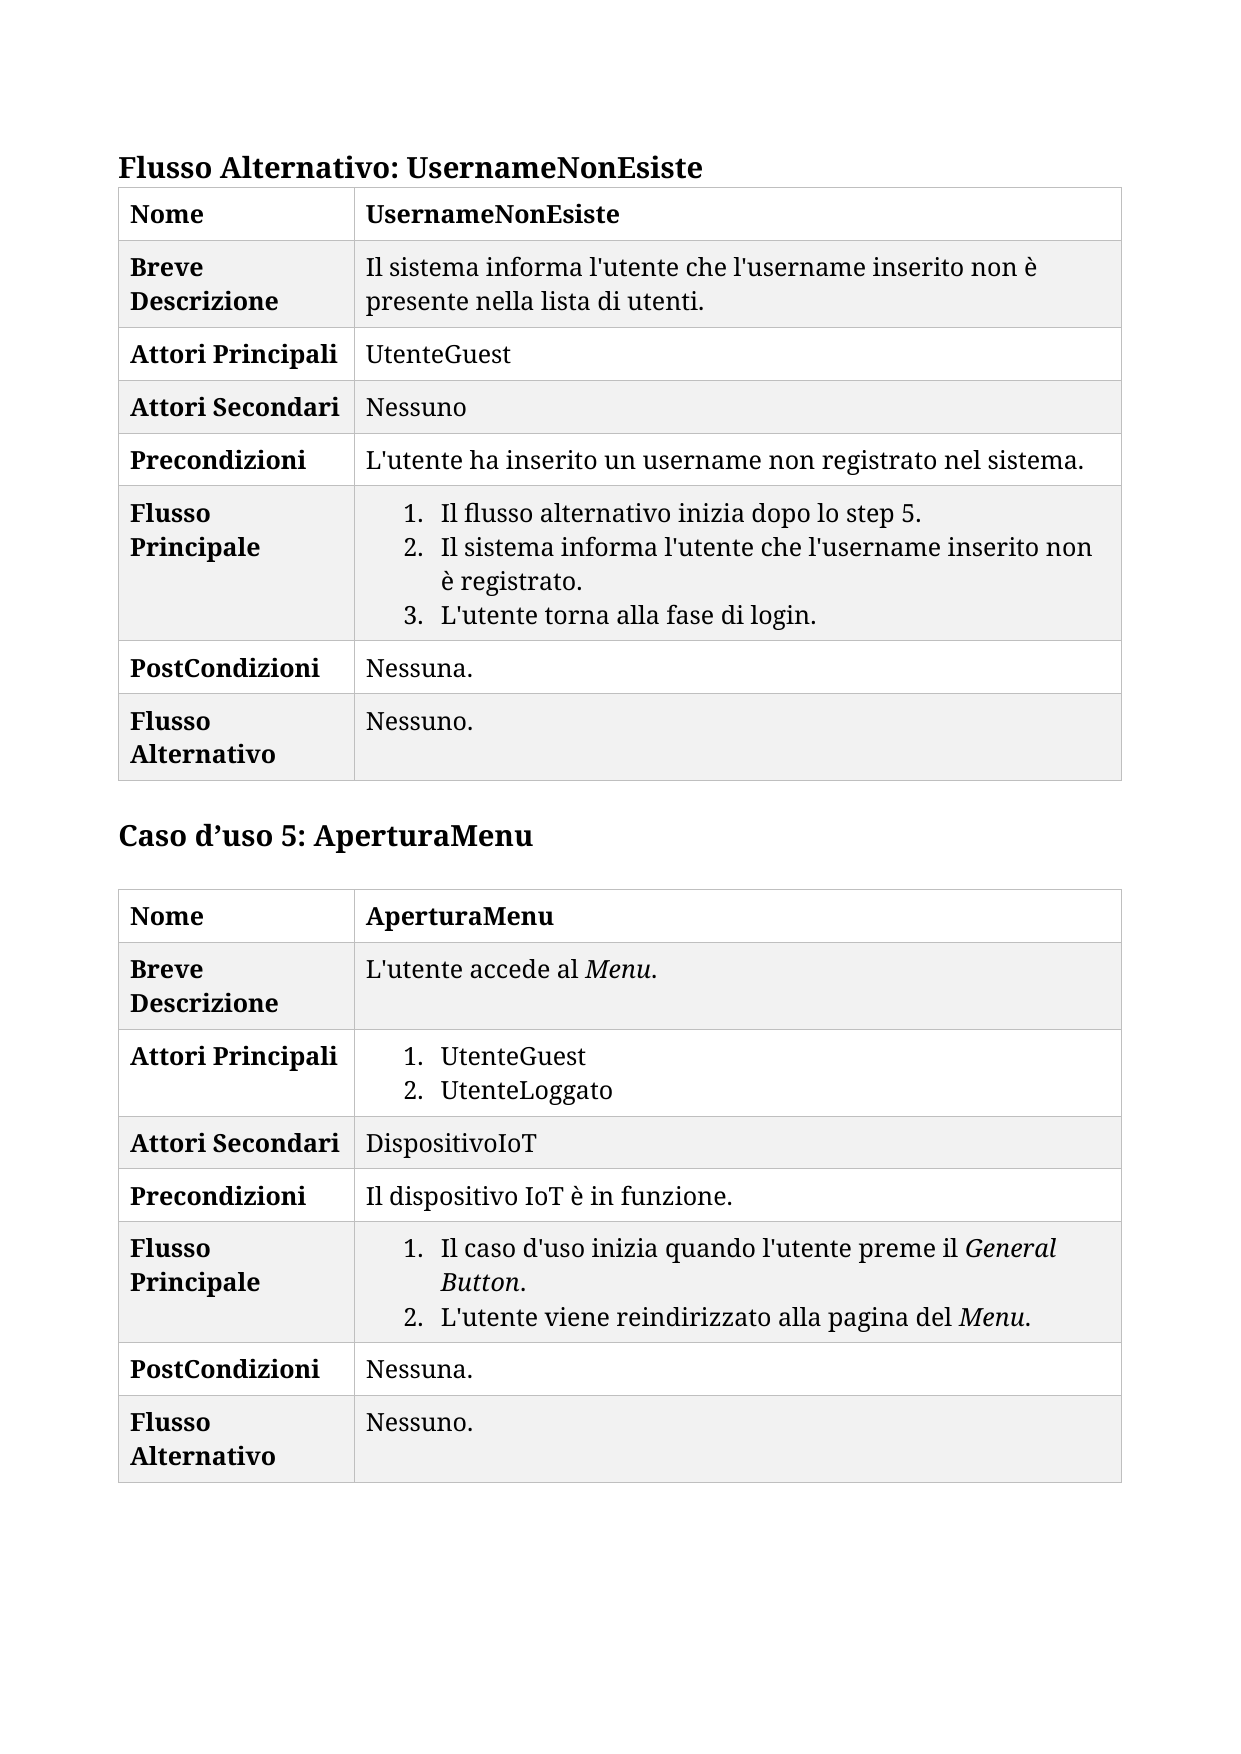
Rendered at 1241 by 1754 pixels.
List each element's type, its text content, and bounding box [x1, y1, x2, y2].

table_cell Breve Descrizione [119, 943, 354, 1029]
table_cell Attori Secondari [119, 381, 354, 433]
table_header Nome [119, 890, 354, 942]
table_cell Precondizioni [119, 1169, 354, 1221]
table_cell Breve Descrizione [119, 241, 354, 327]
table_cell Il dispositivo IoT è in funzione. [355, 1169, 1121, 1221]
table_cell Nessuna. [355, 1343, 1121, 1395]
table_cell L'utente accede al Menu. [355, 943, 1121, 1029]
table_cell Il sistema informa l'utente che l'username inserito non è presente nella lista di utenti. [355, 241, 1121, 327]
table_cell PostCondizioni [119, 1343, 354, 1395]
table_cell Nessuno. [355, 694, 1121, 780]
table_cell Il flusso alternativo inizia dopo lo step 5. Il sistema informa l'utente che l'username inserito non è registrato. L'utente torna alla fase di login. [355, 486, 1121, 640]
table_header AperturaMenu [355, 890, 1121, 942]
table_cell Nessuno [355, 381, 1121, 433]
text Flusso Alternativo: UsernameNonEsiste [118, 148, 1122, 187]
table_cell Flusso Principale [119, 486, 354, 640]
table_cell L'utente ha inserito un username non registrato nel sistema. [355, 434, 1121, 485]
table_cell Nessuno. [355, 1396, 1121, 1482]
table_cell Flusso Alternativo [119, 694, 354, 780]
table_header Nome [119, 188, 354, 240]
table_cell UtenteGuest [355, 328, 1121, 380]
table_cell Flusso Alternativo [119, 1396, 354, 1482]
table_cell DispositivoIoT [355, 1117, 1121, 1168]
text Caso d’uso 5: AperturaMenu [118, 815, 1122, 855]
table_cell Attori Secondari [119, 1117, 354, 1168]
table_header UsernameNonEsiste [355, 188, 1121, 240]
table_cell PostCondizioni [119, 641, 354, 693]
table_cell Nessuna. [355, 641, 1121, 693]
table_cell Il caso d'uso inizia quando l'utente preme il General Button. L'utente viene reindirizzato alla pagina del Menu. [355, 1222, 1121, 1342]
table_cell Precondizioni [119, 434, 354, 485]
table_cell Attori Principali [119, 1030, 354, 1116]
table_cell UtenteGuest UtenteLoggato [355, 1030, 1121, 1116]
table_cell Attori Principali [119, 328, 354, 380]
table_cell Flusso Principale [119, 1222, 354, 1342]
